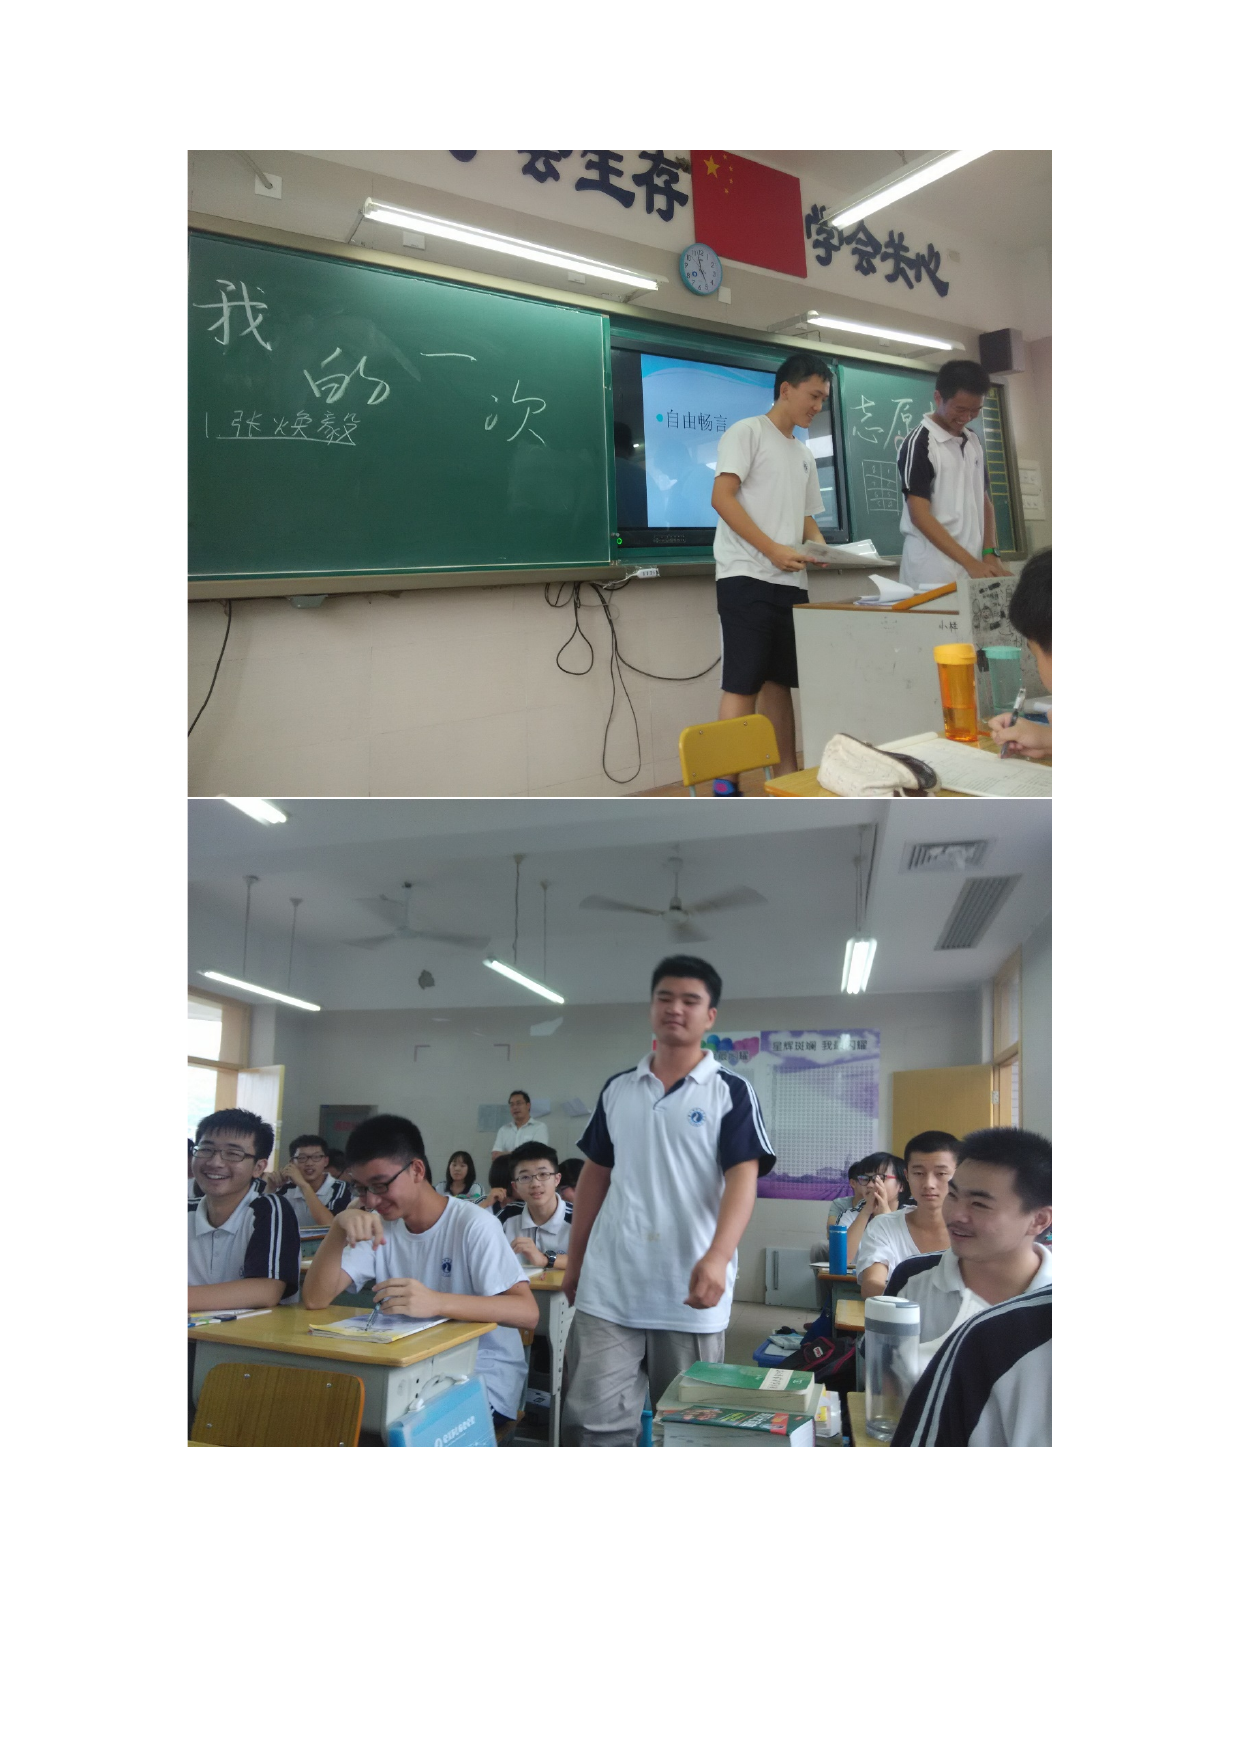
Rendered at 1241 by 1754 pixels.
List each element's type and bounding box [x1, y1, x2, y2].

picture [187, 799, 1052, 1447]
picture [187, 150, 1052, 797]
